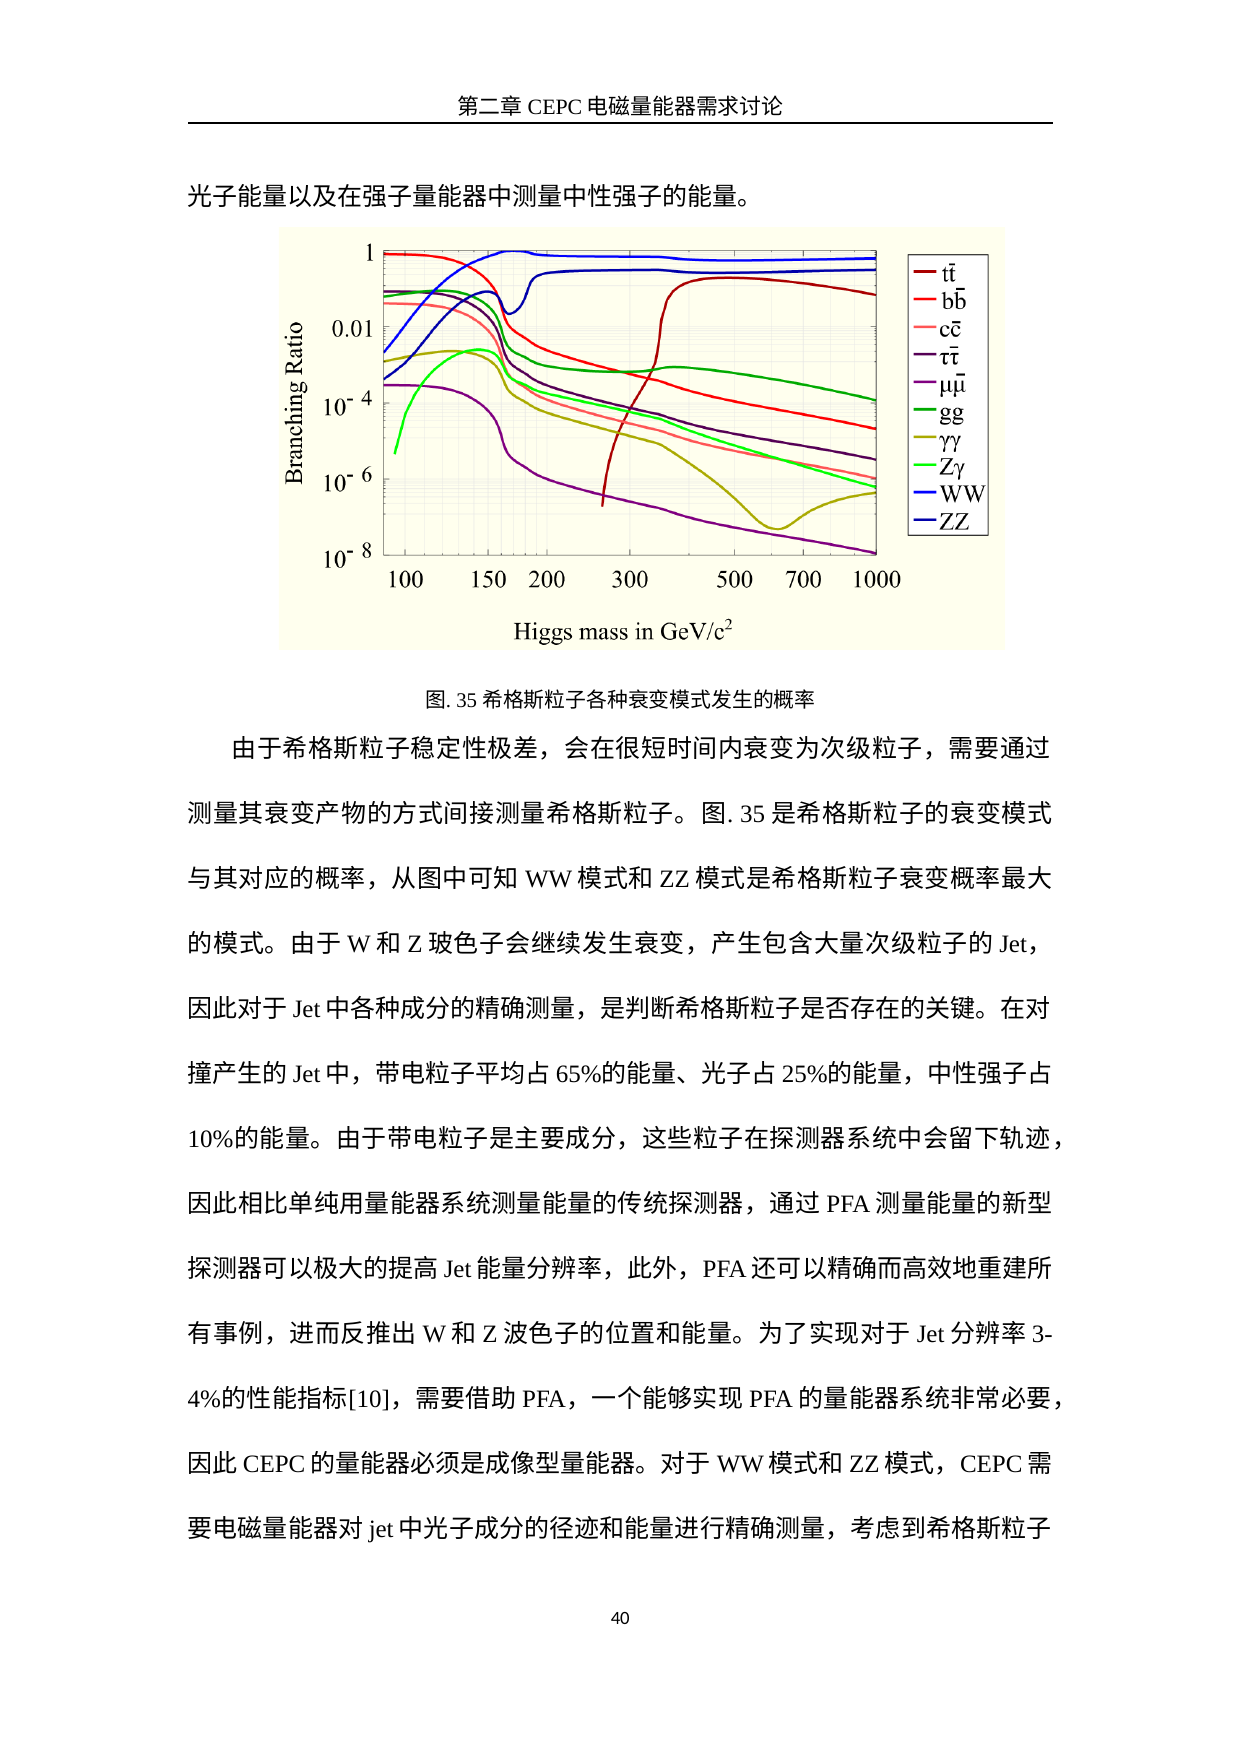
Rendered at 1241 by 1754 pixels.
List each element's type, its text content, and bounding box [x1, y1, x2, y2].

picture [278, 227, 1006, 650]
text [187, 714, 1053, 1559]
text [187, 162, 1053, 227]
text 图. 35 希格斯粒子各种衰变模式发生的概率 [187, 682, 1053, 714]
